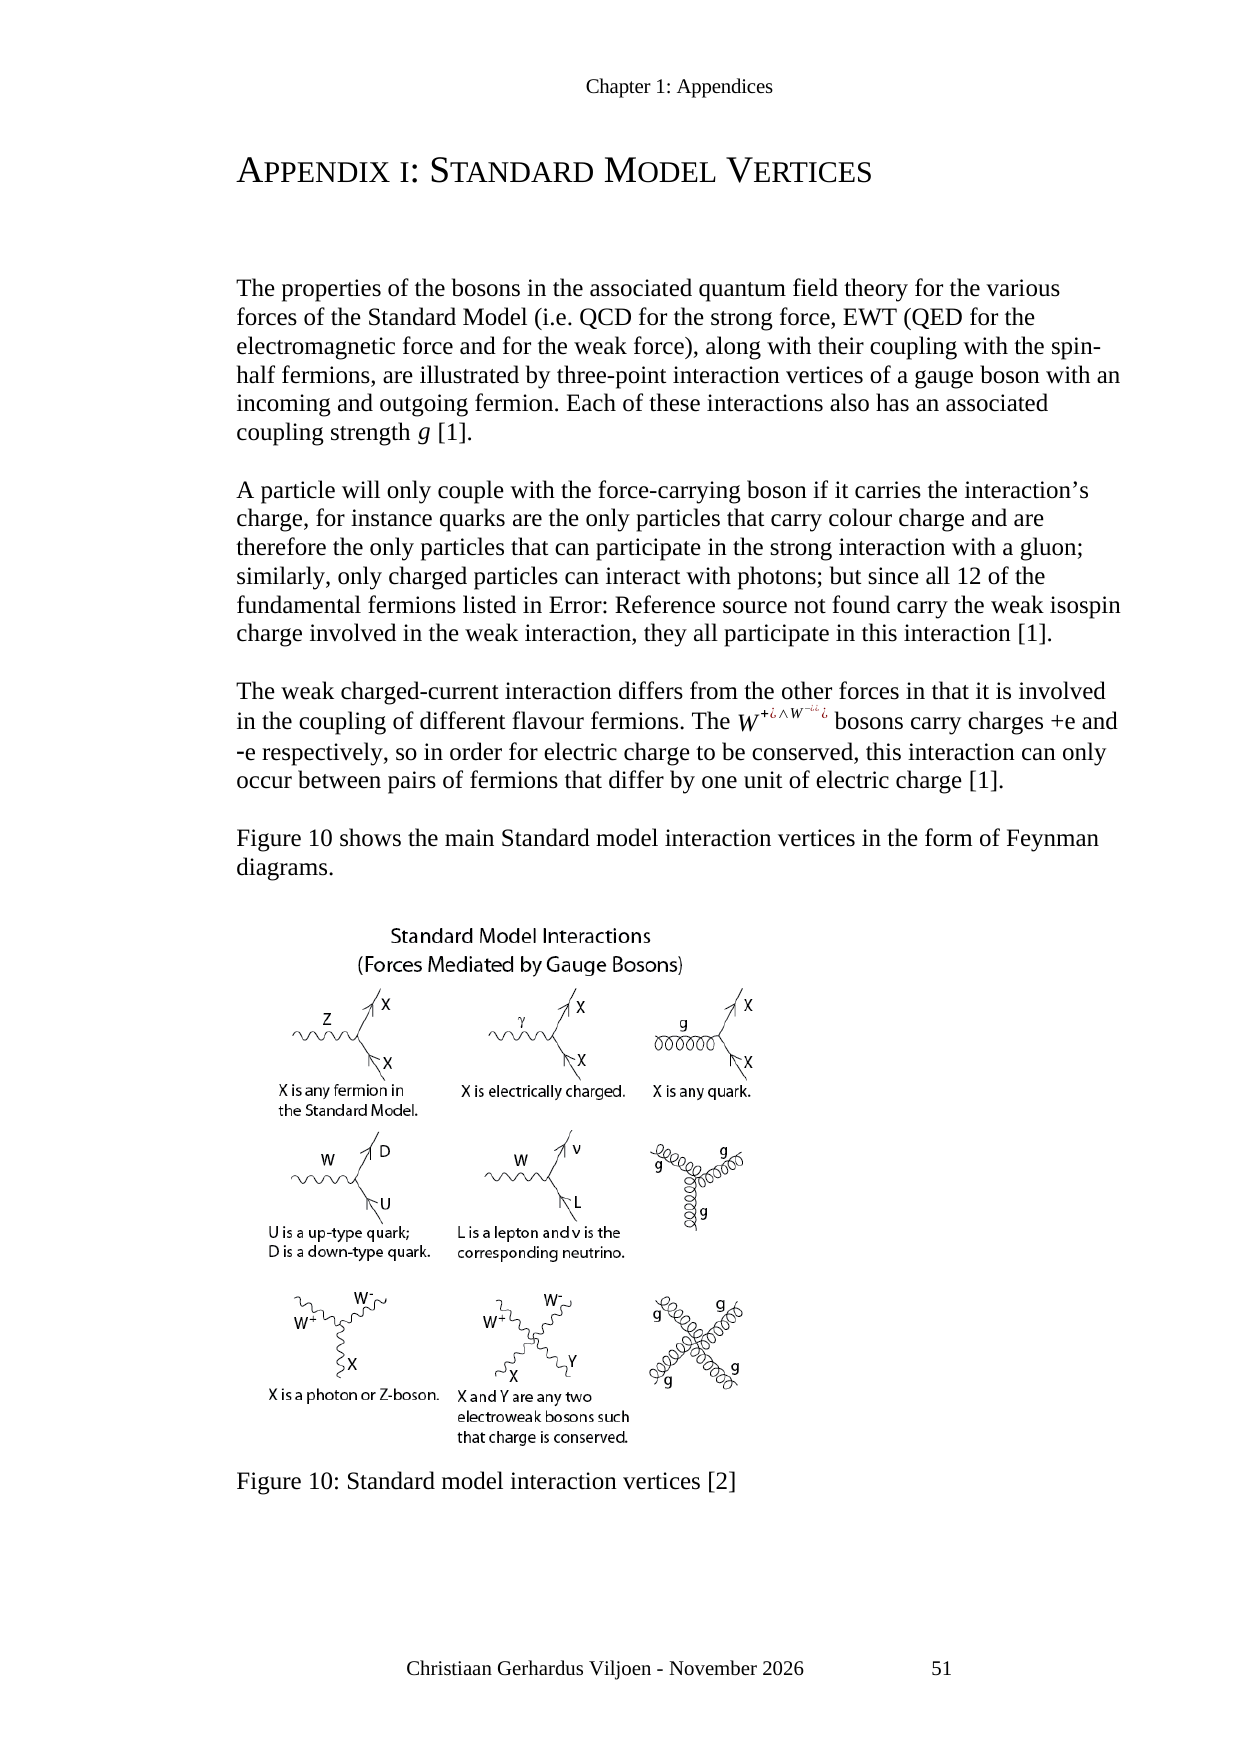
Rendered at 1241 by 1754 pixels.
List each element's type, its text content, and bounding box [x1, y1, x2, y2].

text Figure 9: Standard model interaction vertices [236, 1466, 1122, 1495]
text The weak charged-current interaction differs from the other forces in that it is involved in the coupling of different flavour fermions. The bosons carry charges +e and e respectively, so in order for electric charge to be conserved, this interaction can only occur between pairs of fermions that differ by one unit of electric charge . [236, 676, 1122, 794]
text The properties of the bosons in the associated quantum field theory for the various forces of the Standard Model (i.e. QCD for the strong force, EWT (QED for the electromagnetic force and for the weak force), along with their coupling with the spin-half fermions, are illustrated by three-point interaction vertices of a gauge boson with an incoming and outgoing fermion. Each of these interactions also has an associated coupling strength . [236, 273, 1122, 446]
text A particle will only couple with the force-carrying boson if it carries the interaction’s charge, for instance quarks are the only particles that carry colour charge and are therefore the only particles that can participate in the strong interaction with a gluon; similarly, only charged particles can interact with photons; but since all 12 of the fundamental fermions listed in Error! Reference source not found. carry the weak isospin charge involved in the weak interaction, they all participate in this interaction . [236, 475, 1122, 647]
picture [236, 909, 780, 1466]
subtitle Appendix i: Standard Model Vertices [236, 148, 1122, 191]
